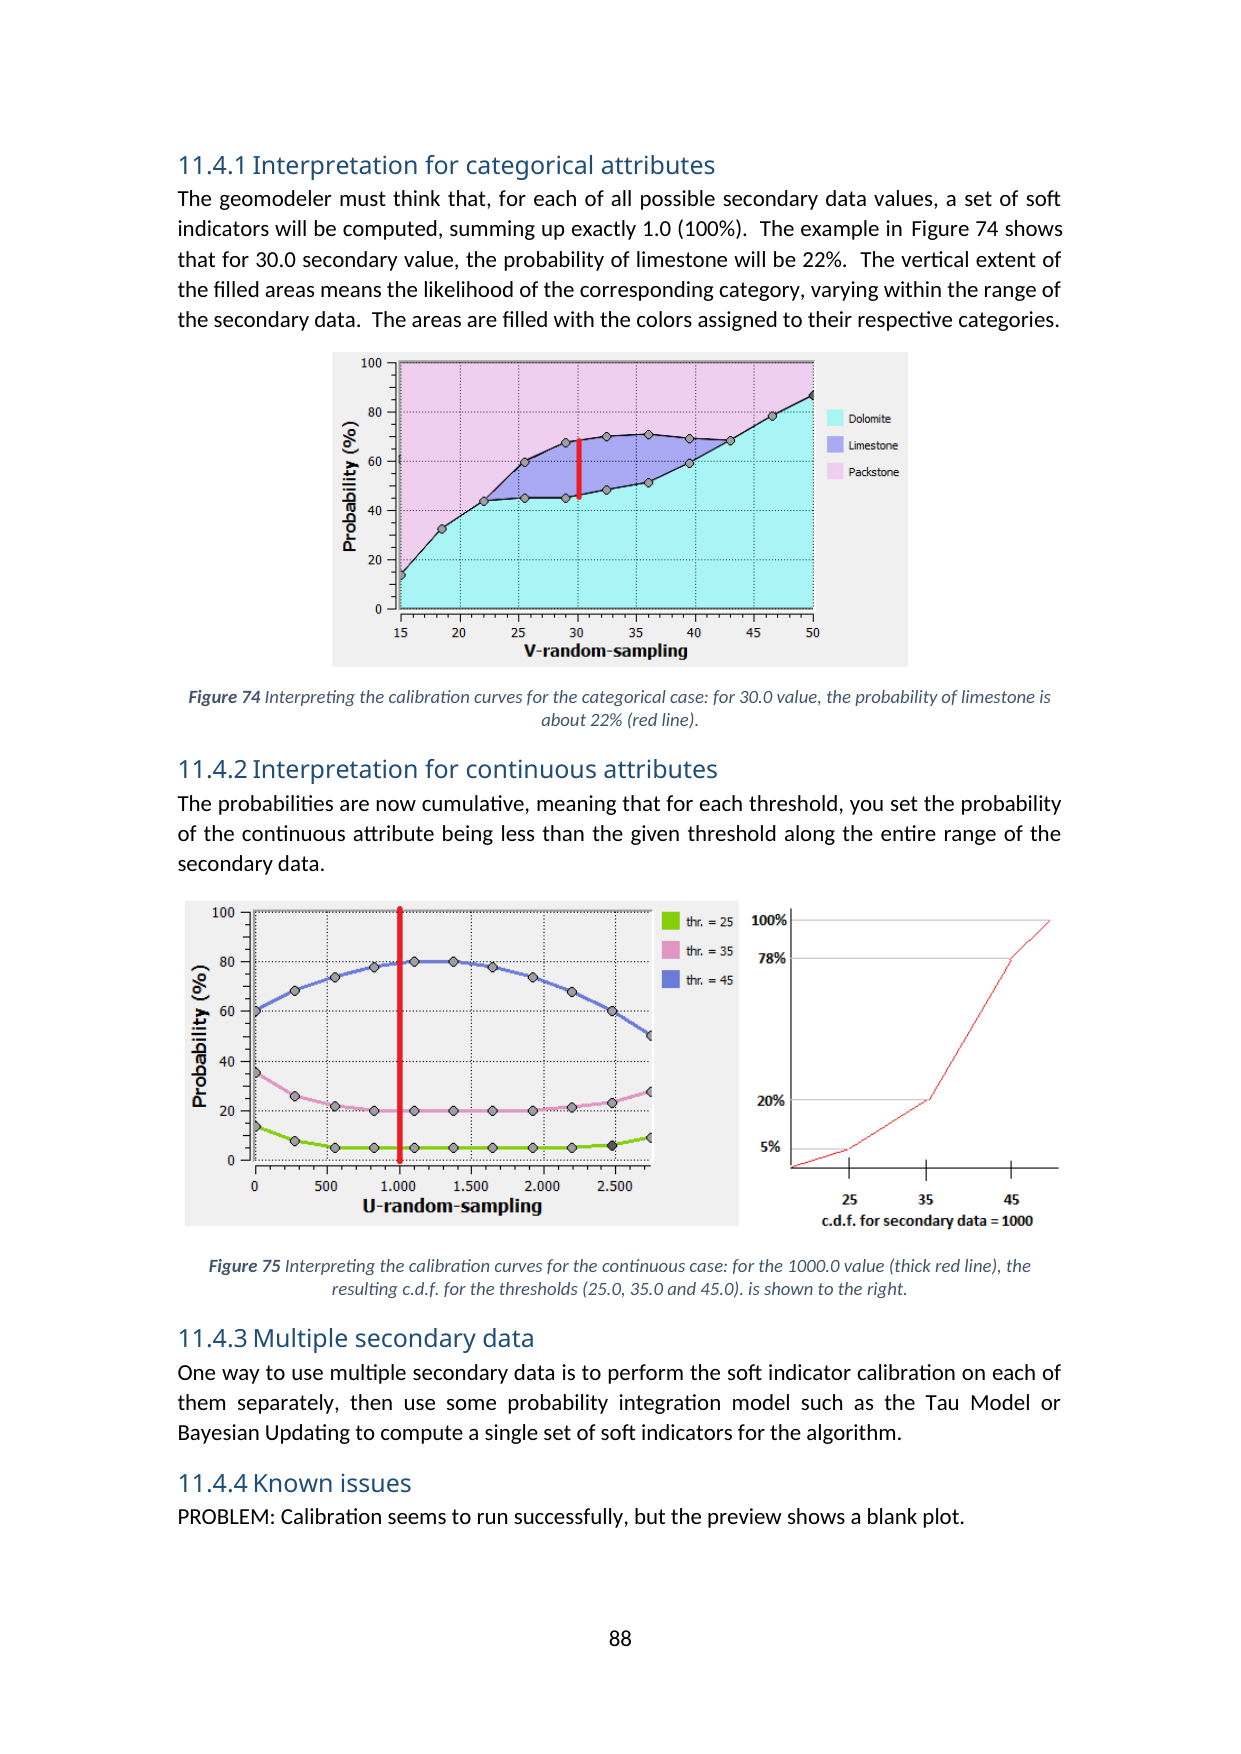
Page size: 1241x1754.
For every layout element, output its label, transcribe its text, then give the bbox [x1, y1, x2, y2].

picture [177, 896, 1062, 1236]
picture [332, 352, 909, 667]
subtitle Multiple secondary data [177, 1321, 1063, 1355]
text Figure 75 Interpreting the calibration curves for the continuous case: for the 1000.0 value (thick red line), the resulting c.d.f. for the thresholds (25.0, 35.0 and 45.0). is shown to the right. [177, 1254, 1063, 1300]
text PROBLEM: Calibration seems to run successfully, but the preview shows a blank plot. [177, 1502, 1063, 1530]
subtitle Known issues [177, 1465, 1063, 1499]
text One way to use multiple secondary data is to perform the soft indicator calibration on each of them separately, then use some probability integration model such as the Tau Model or Bayesian Updating to compute a single set of soft indicators for the algorithm. [177, 1358, 1063, 1446]
text The geomodeler must think that, for each of all possible secondary data values, a set of soft indicators will be computed, summing up exactly 1.0 (100%). The example in Figure 70 shows that for 30.0 secondary value, the probability of limestone will be 22%. The vertical extent of the filled areas means the likelihood of the corresponding category, varying within the range of the secondary data. The areas are filled with the colors assigned to their respective categories. [177, 184, 1063, 333]
text The probabilities are now cumulative, meaning that for each threshold, you set the probability of the continuous attribute being less than the given threshold along the entire range of the secondary data. [177, 789, 1063, 877]
text Figure 74 Interpreting the calibration curves for the categorical case: for 30.0 value, the probability of limestone is about 22% (red line). [177, 685, 1063, 731]
subtitle Interpretation for categorical attributes [177, 148, 1063, 182]
subtitle Interpretation for continuous attributes [177, 752, 1063, 786]
